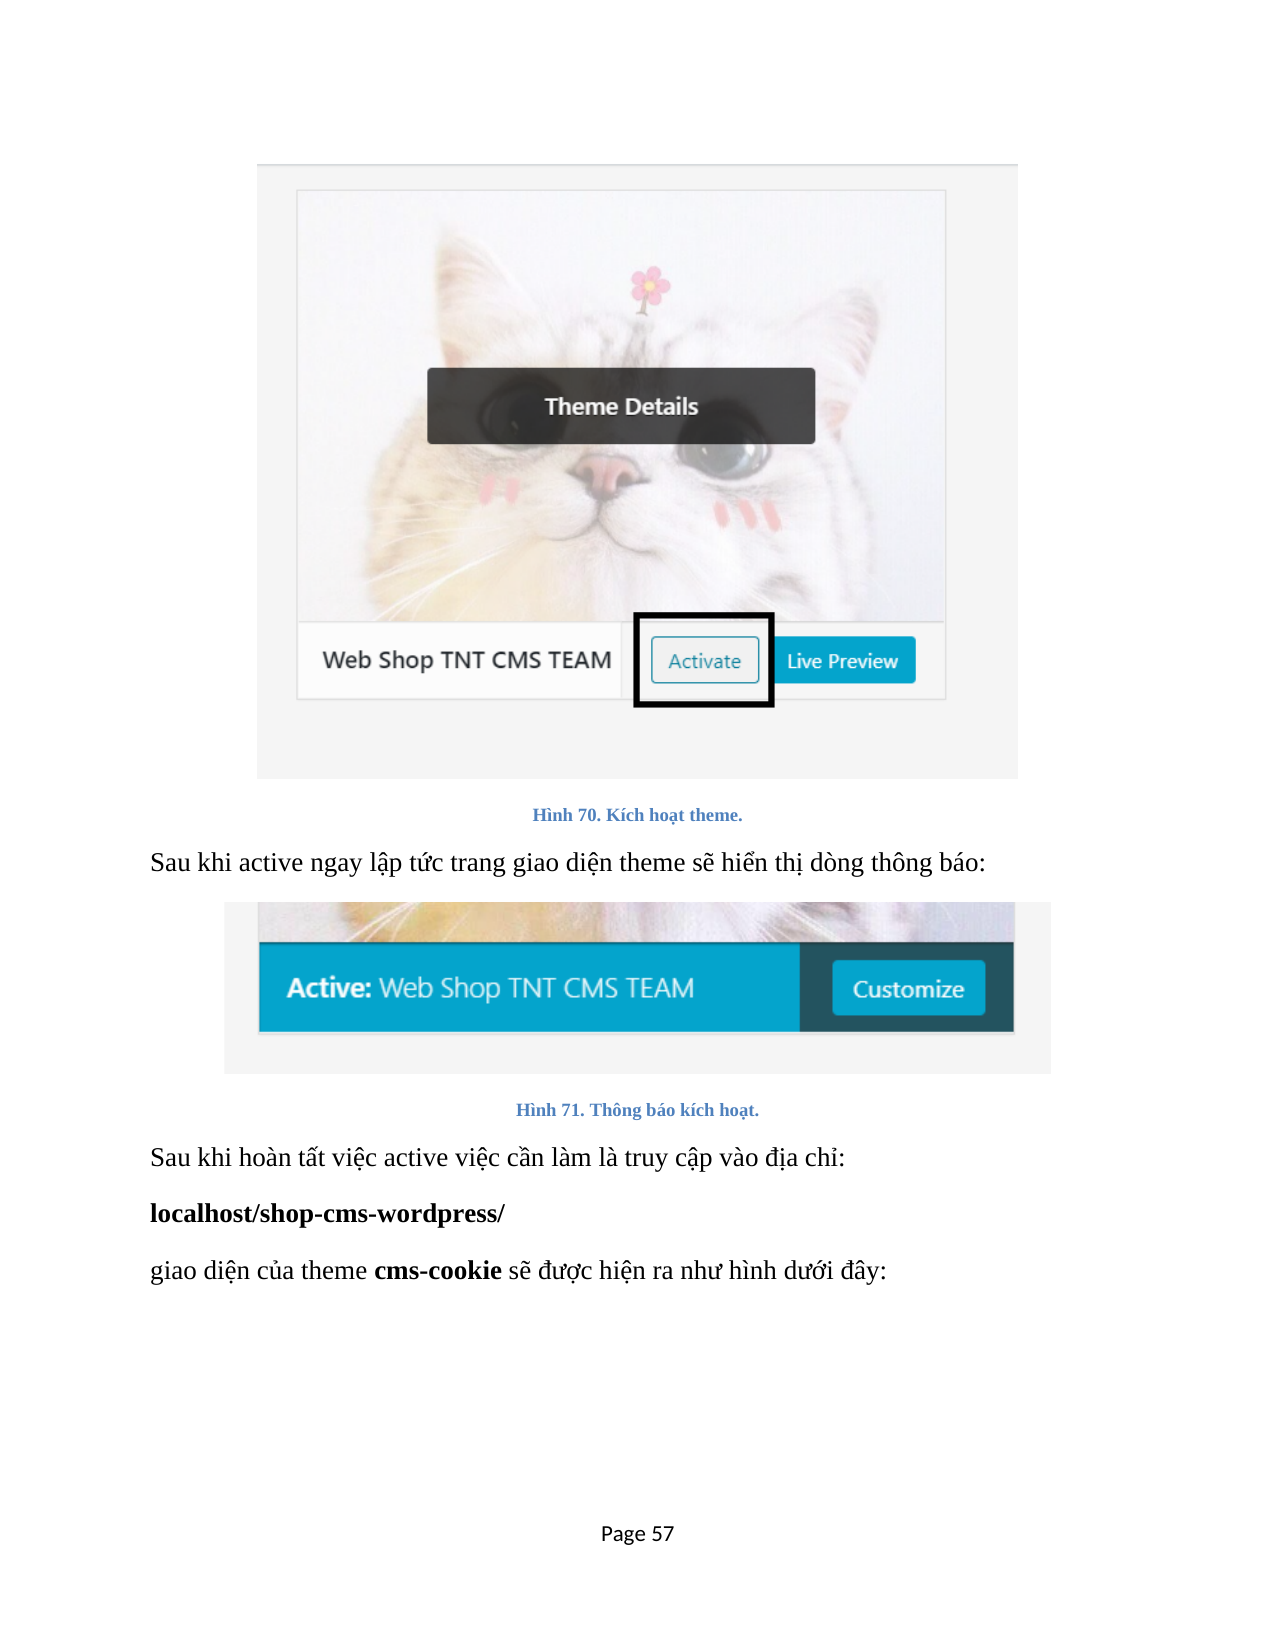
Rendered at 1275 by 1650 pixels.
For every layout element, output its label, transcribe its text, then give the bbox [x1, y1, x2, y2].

text localhost/shop-cms-wordpress/ [150, 1197, 1125, 1228]
text Hình 70. Kích hoạt theme. [150, 803, 1125, 825]
text Hình 71. Thông báo kích hoạt. [150, 1098, 1125, 1120]
picture [257, 150, 1018, 779]
text Sau khi hoàn tất việc active việc cần làm là truy cập vào địa chỉ: [150, 1141, 1125, 1172]
picture [224, 902, 1051, 1074]
text giao diện của theme cms-cookie sẽ được hiện ra như hình dưới đây: [150, 1254, 1125, 1285]
text Sau khi active ngay lập tức trang giao diện theme sẽ hiển thị dòng thông báo: [150, 846, 1125, 877]
